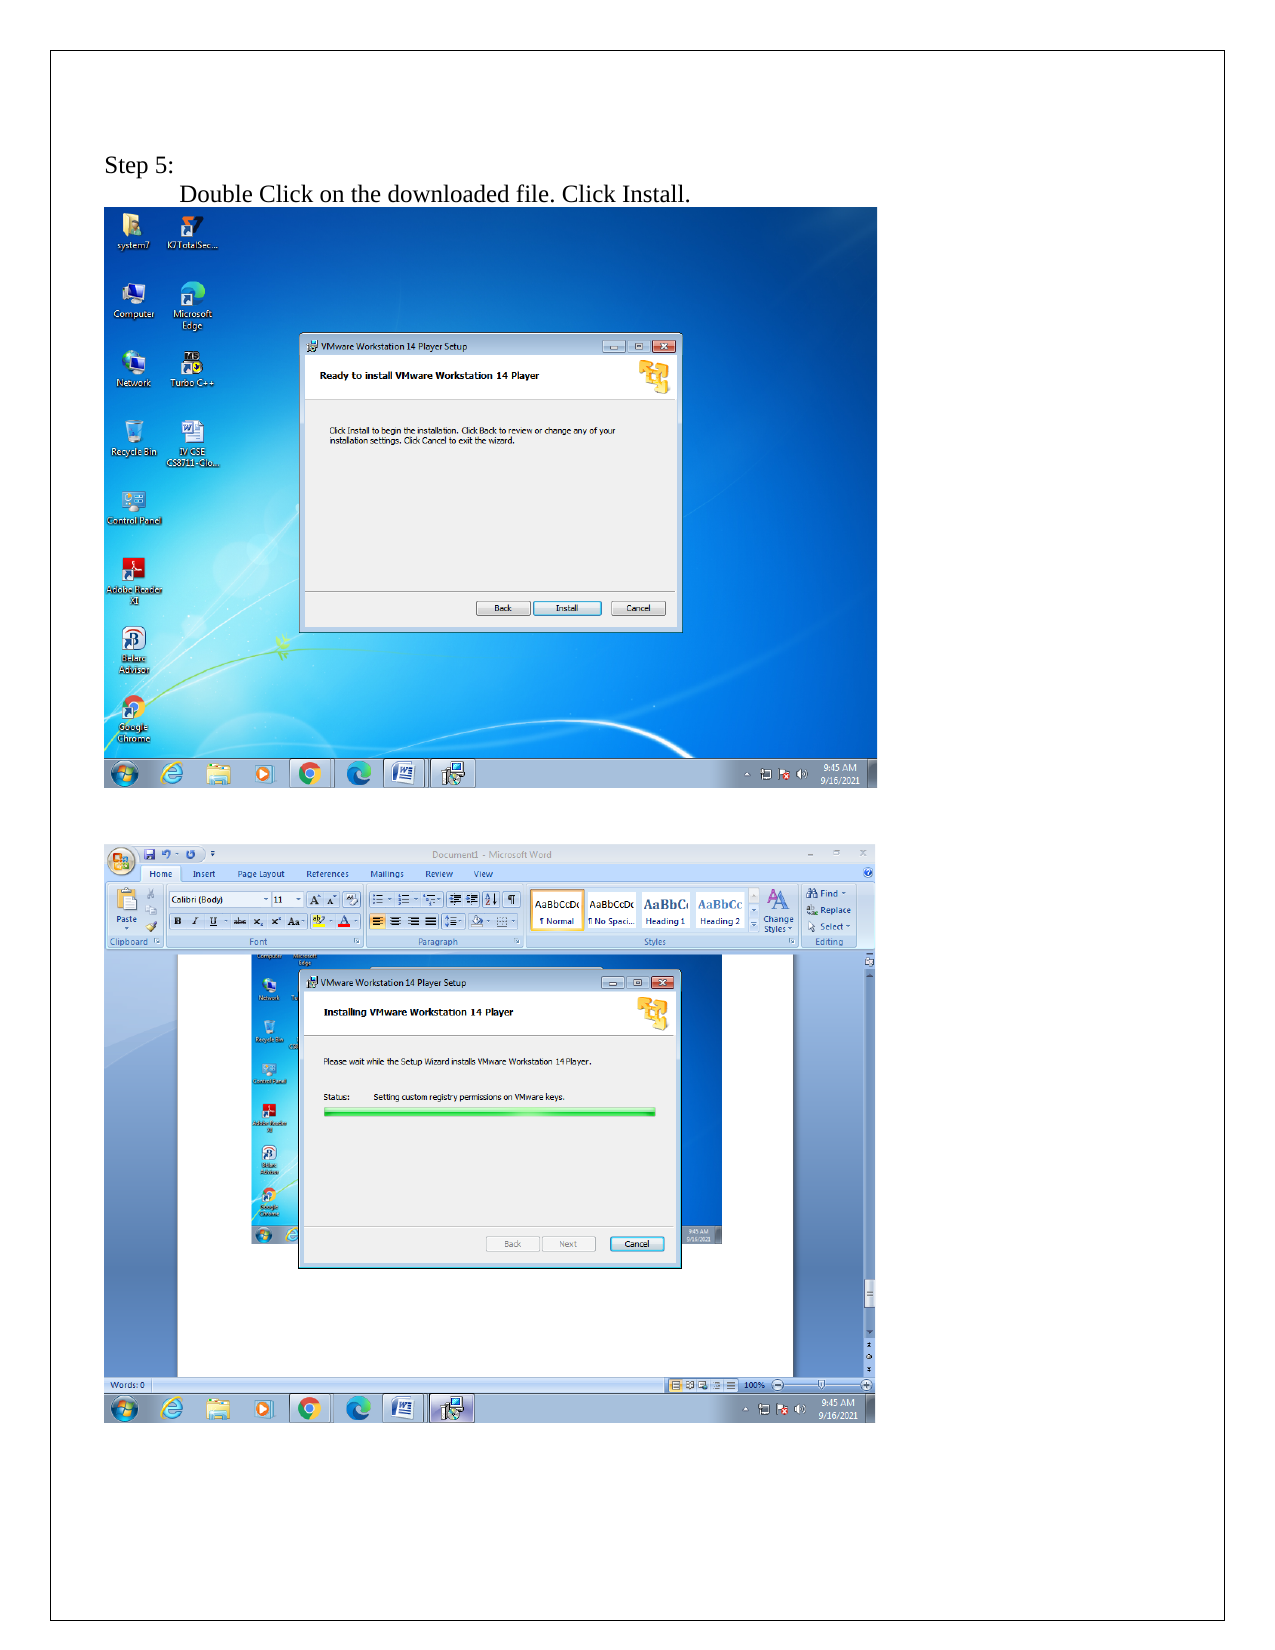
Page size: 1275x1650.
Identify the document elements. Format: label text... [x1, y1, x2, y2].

picture [104, 844, 876, 1423]
text Step 5: [104, 150, 1171, 179]
text Double Click on the downloaded file. Click Install. [104, 179, 1171, 207]
picture [104, 207, 878, 788]
